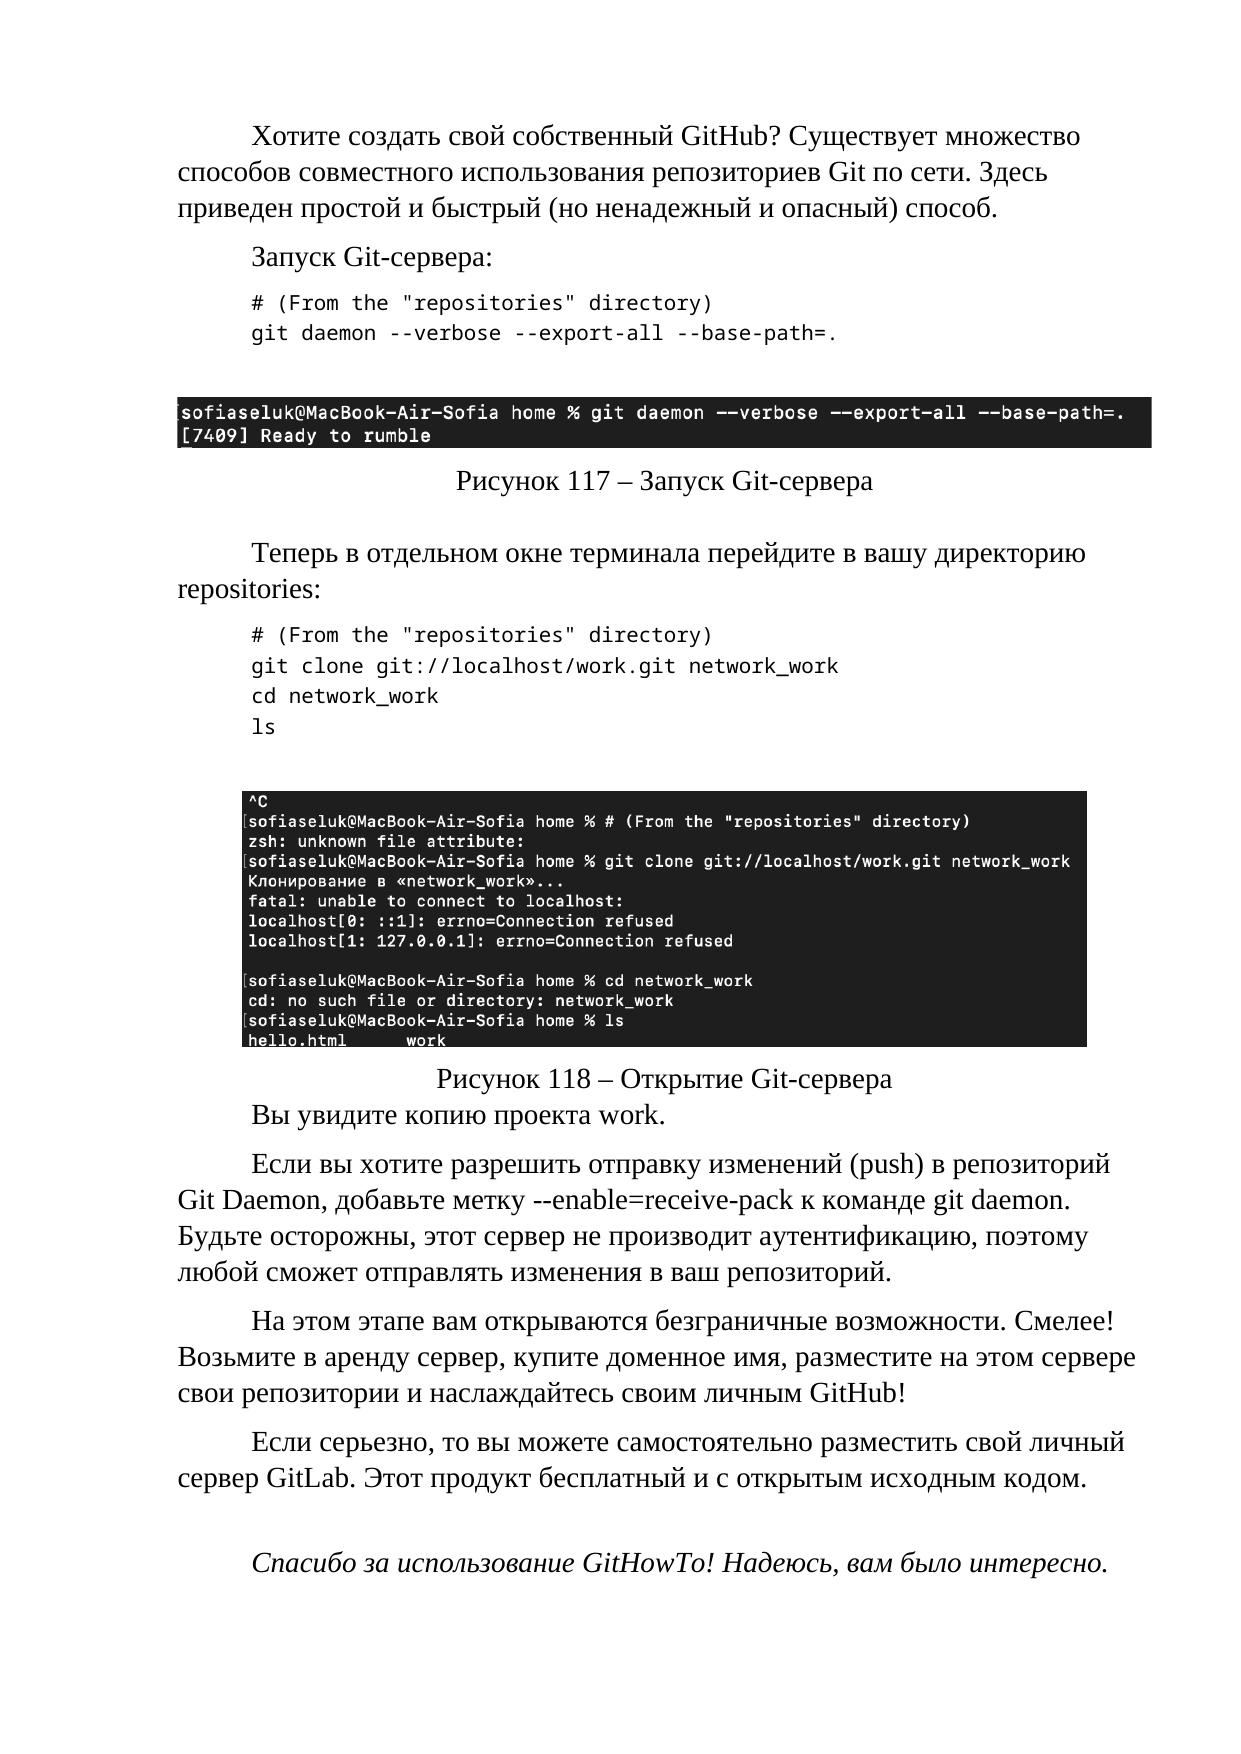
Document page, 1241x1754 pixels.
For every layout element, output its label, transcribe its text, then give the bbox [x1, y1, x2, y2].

text Рисунок 117 – Запуск Git-сервера [177, 463, 1152, 497]
text git clone git://localhost/work.git network_work [177, 651, 1152, 679]
text Если серьезно, то вы можете самостоятельно разместить свой личный сервер GitLab. Этот продукт бесплатный и с открытым исходным кодом. [177, 1424, 1152, 1494]
picture [177, 397, 1152, 448]
text На этом этапе вам открываются безграничные возможности. Смелее! Возьмите в аренду сервер, купите доменное имя, разместите на этом сервере свои репозитории и наслаждайтесь своим личным GitHub! [177, 1303, 1152, 1409]
text cd network_work [177, 681, 1152, 710]
text Вы увидите копию проекта work. [177, 1097, 1152, 1131]
text Рисунок 118 – Открытие Git-сервера [177, 1061, 1152, 1095]
text Спасибо за использование GitHowTo! Надеюсь, вам было интересно. [177, 1545, 1152, 1578]
text Если вы хотите разрешить отправку изменений (push) в репозиторий Git Daemon, добавьте метку --enable=receive-pack к команде git daemon. Будьте осторожны, этот сервер не производит аутентификацию, поэтому любой сможет отправлять изменения в ваш репозиторий. [177, 1146, 1152, 1288]
text Теперь в отдельном окне терминала перейдите в вашу директорию repositories: [177, 535, 1152, 605]
text Запуск Git-сервера: [177, 239, 1152, 273]
text git daemon --verbose --export-all --base-path=. [177, 318, 1152, 347]
text ls [177, 712, 1152, 741]
text # (From the "repositories" directory) [177, 620, 1152, 649]
text Хотите создать свой собственный GitHub? Существует множество способов совместного использования репозиториев Git по сети. Здесь приведен простой и быстрый (но ненадежный и опасный) способ. [177, 118, 1152, 224]
text # (From the "repositories" directory) [177, 288, 1152, 316]
picture [242, 791, 1087, 1047]
